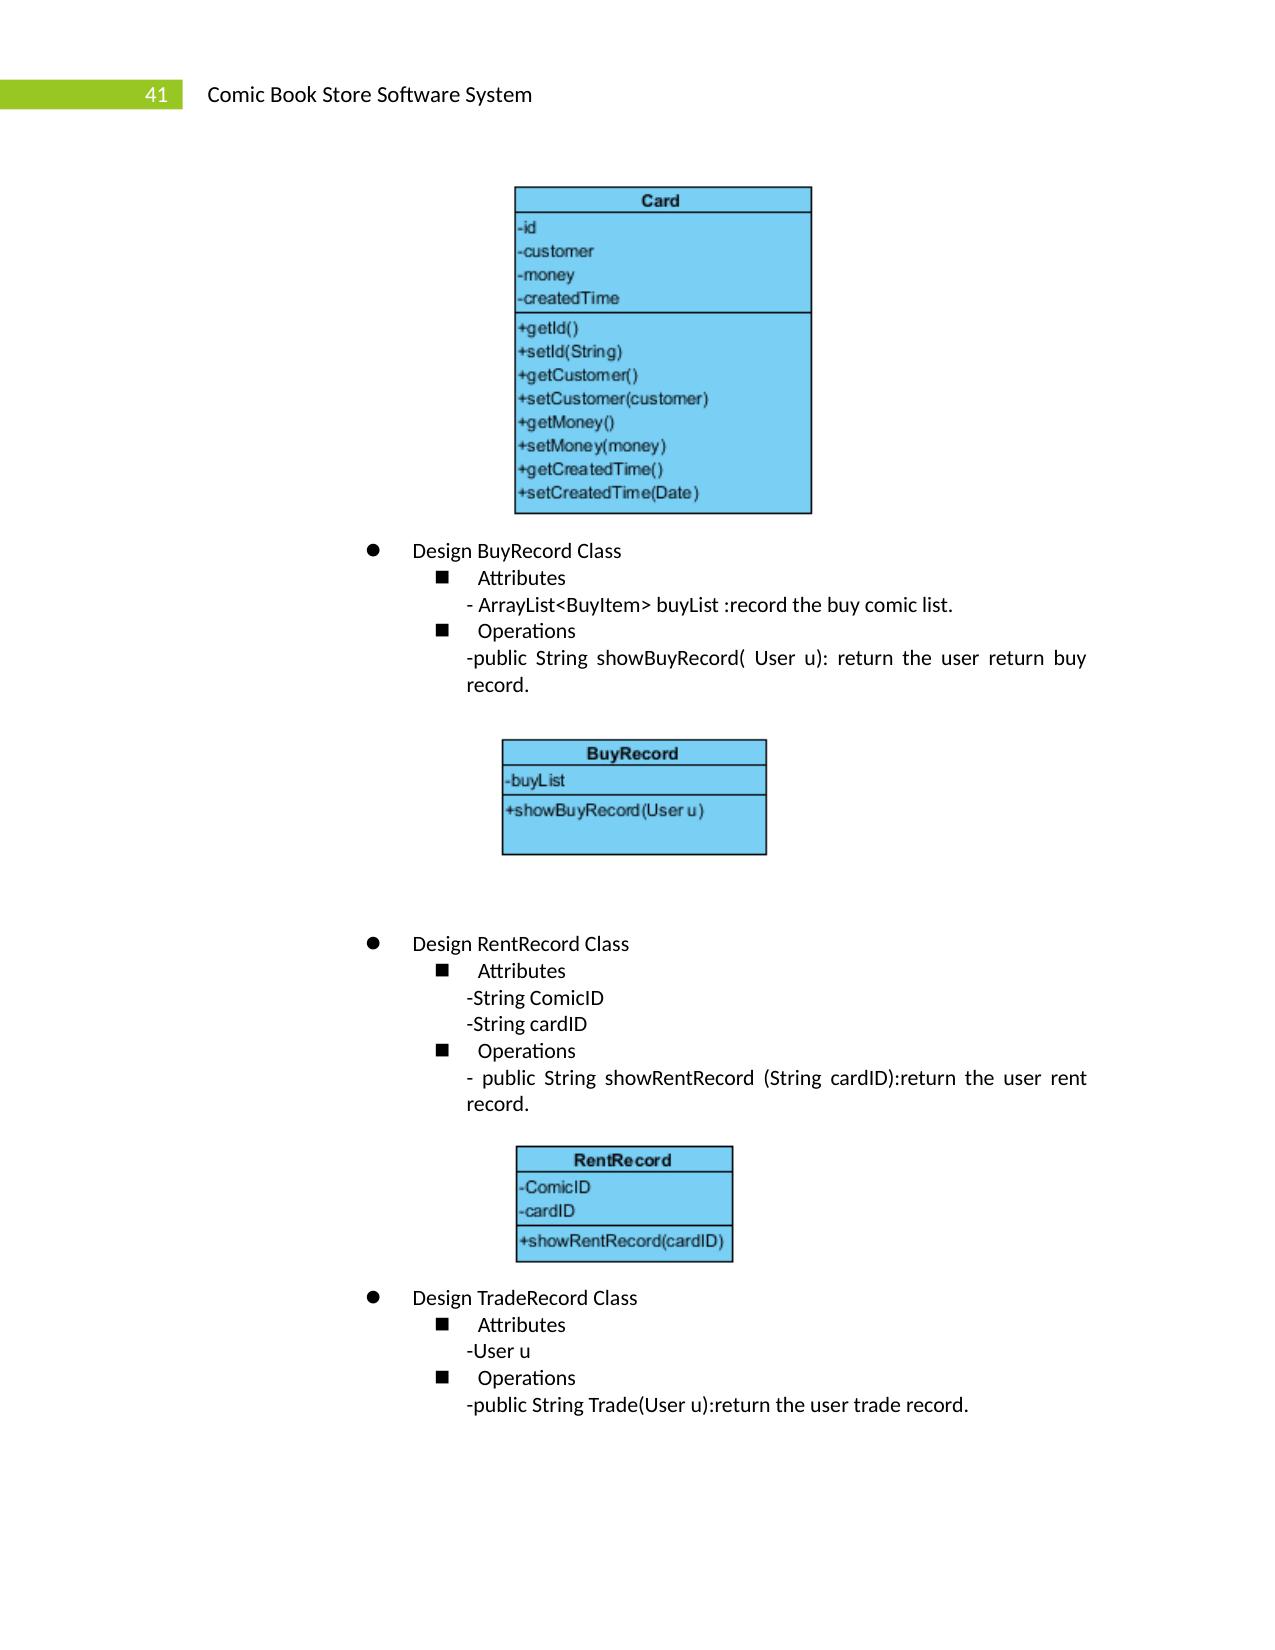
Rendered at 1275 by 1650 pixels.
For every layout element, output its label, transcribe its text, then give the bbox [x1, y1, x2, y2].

text - ArrayList<BuyItem> buyList :record the buy comic list. [466, 591, 1087, 617]
text -public String Trade(User u):return the user trade record. [466, 1391, 1087, 1417]
list Operations [434, 1037, 1087, 1064]
picture [466, 697, 793, 931]
list Attributes [434, 564, 1087, 591]
text -User u [466, 1337, 1087, 1364]
list Attributes [434, 957, 1087, 984]
text - public String showRentRecord (String cardID):return the user rent record. [466, 1064, 1087, 1117]
text -public String showBuyRecord( User u): return the user return buy record. [466, 644, 1087, 697]
text -String ComicID [466, 984, 1087, 1010]
picture [466, 150, 883, 538]
list Design RentRecord Class [350, 930, 1087, 957]
list Attributes [434, 1311, 1087, 1337]
list Design TradeRecord Class [350, 1284, 1087, 1311]
list Operations [434, 1364, 1087, 1391]
picture [466, 1117, 765, 1285]
text -String cardID [466, 1010, 1087, 1037]
list Design BuyRecord Class [350, 537, 1087, 564]
list Operations [434, 617, 1087, 644]
